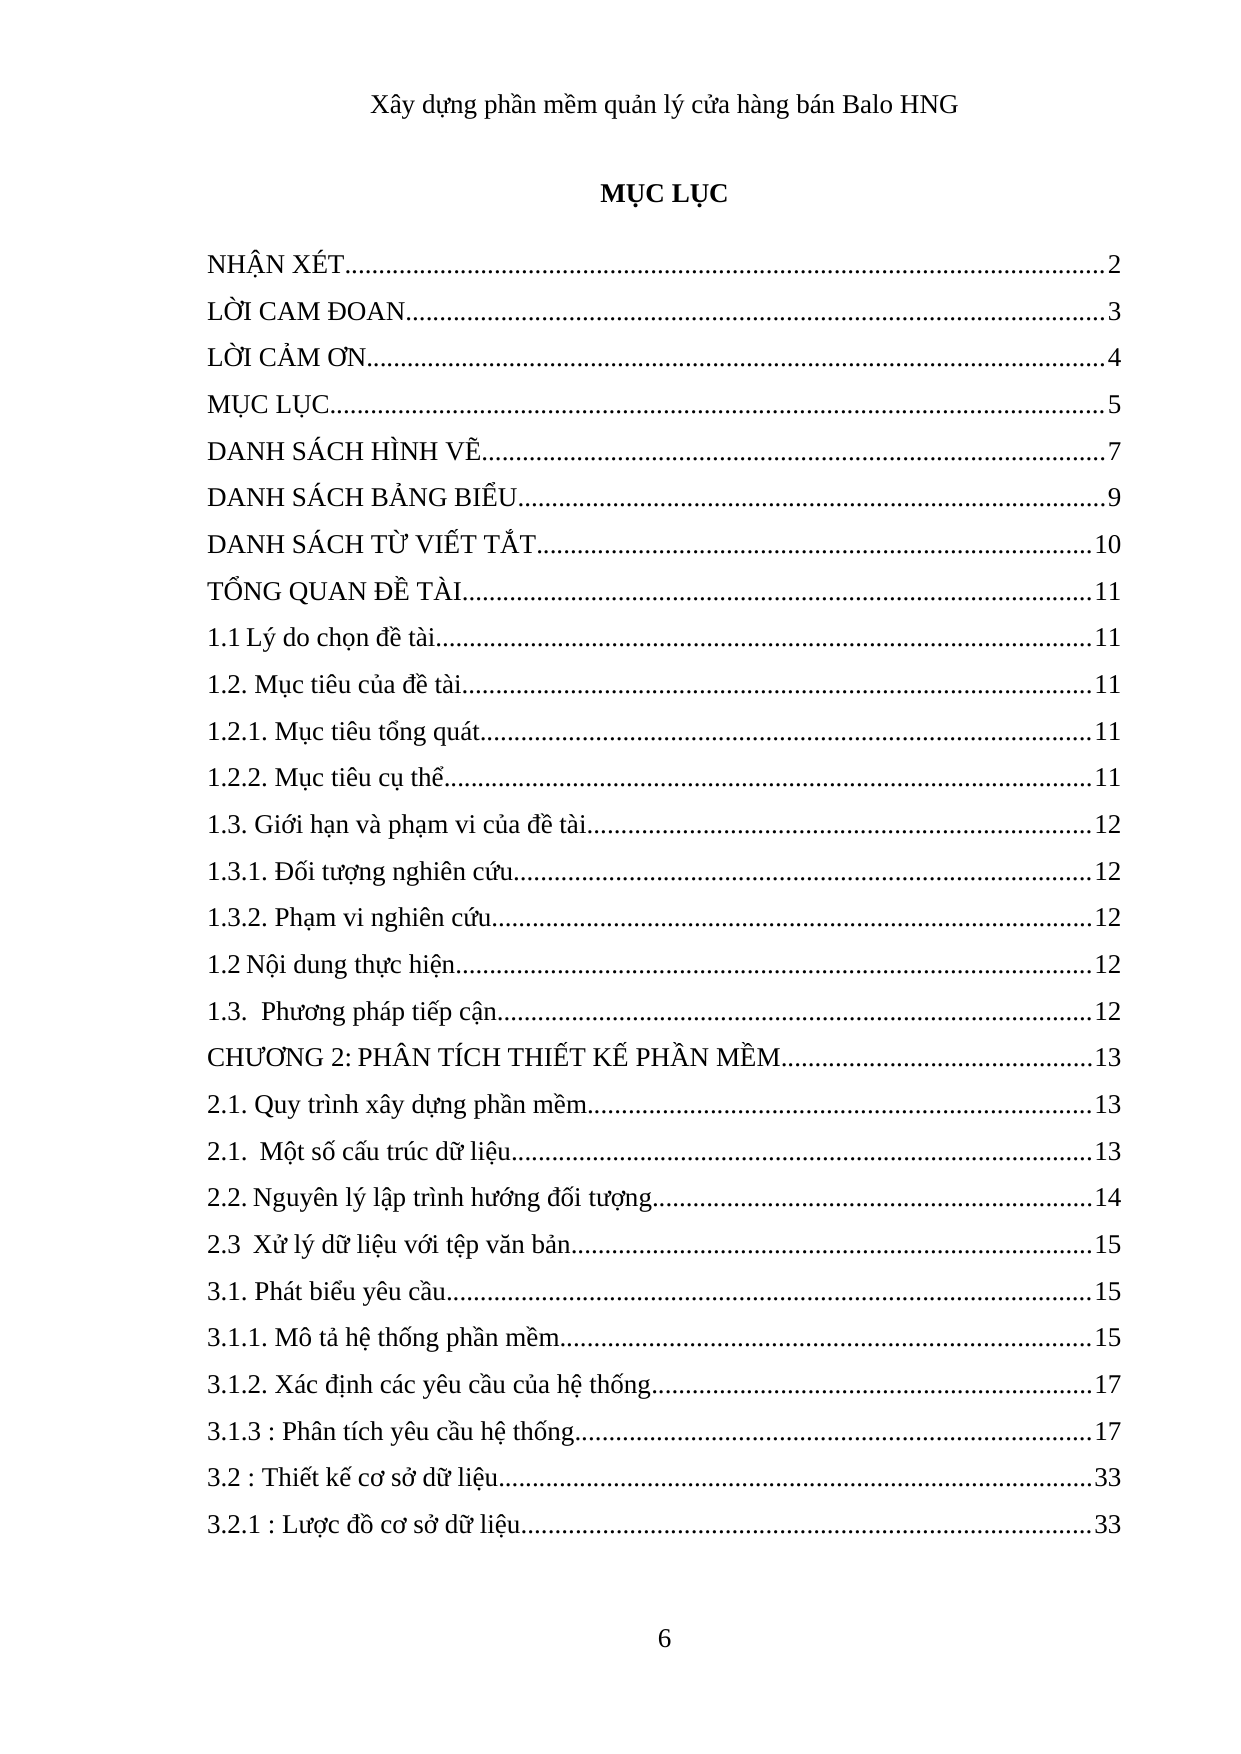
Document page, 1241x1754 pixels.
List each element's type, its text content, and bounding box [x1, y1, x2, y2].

text MỤC LỤC [207, 177, 1122, 208]
